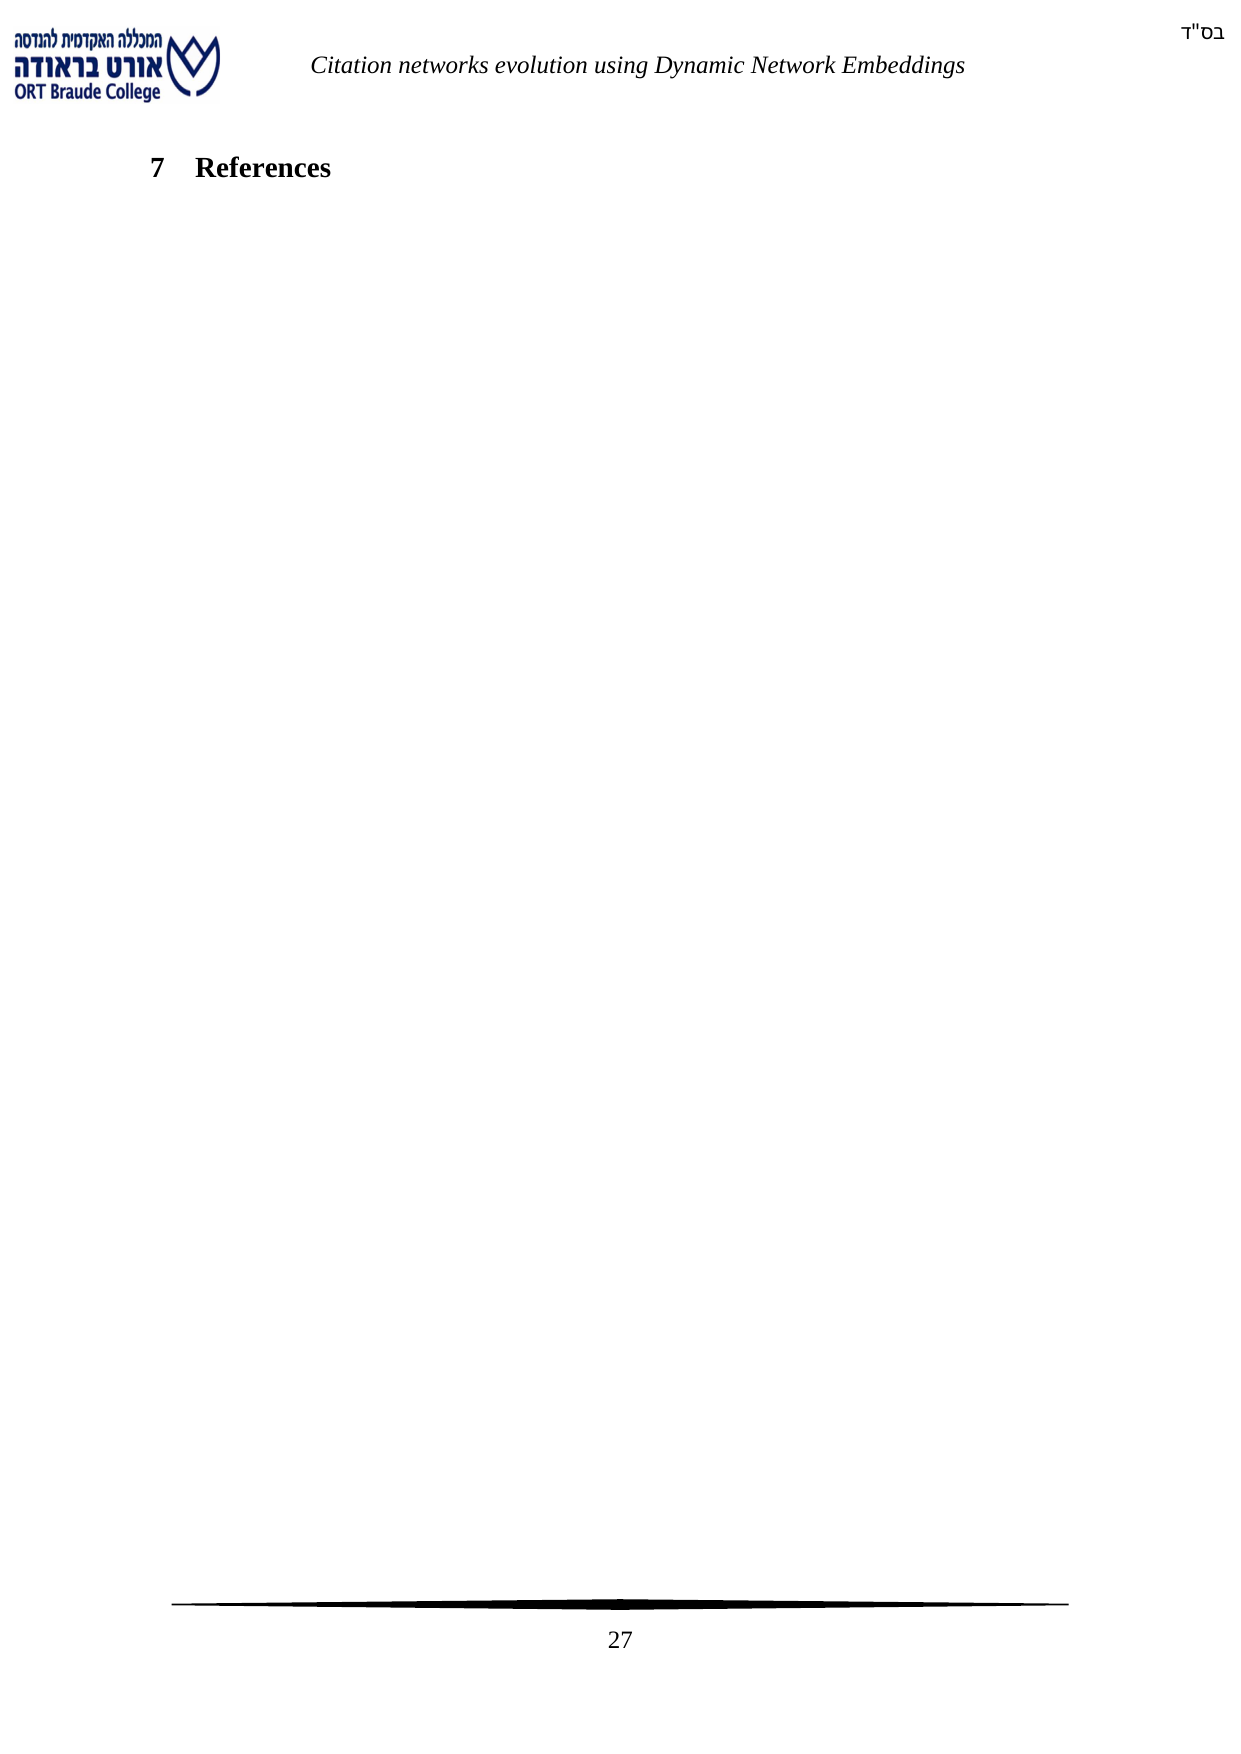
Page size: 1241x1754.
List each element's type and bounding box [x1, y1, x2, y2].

picture [12, 26, 221, 104]
